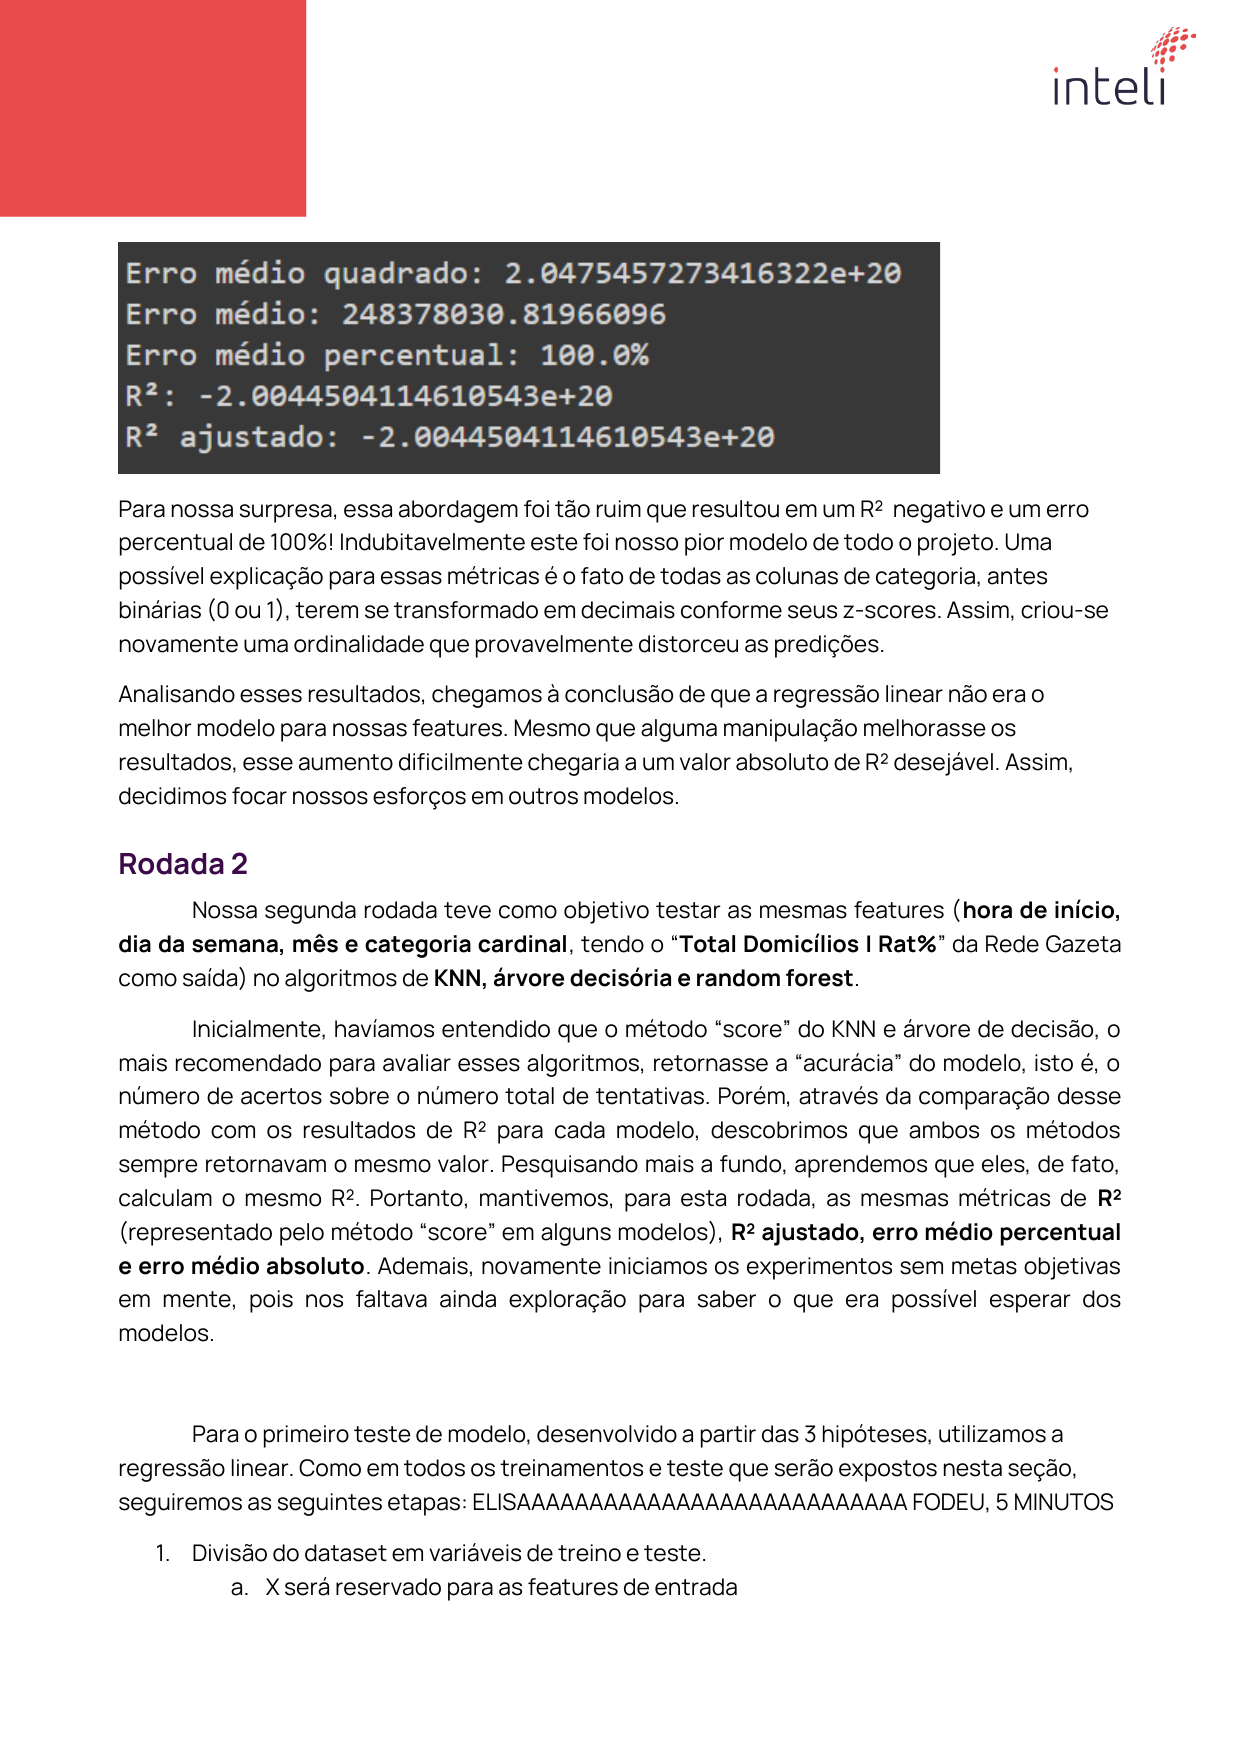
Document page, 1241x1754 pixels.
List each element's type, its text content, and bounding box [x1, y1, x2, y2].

picture [118, 242, 940, 474]
text Analisando esses resultados, chegamos à conclusão de que a regressão linear não era o melhor modelo para nossas features. Mesmo que alguma manipulação melhorasse os resultados, esse aumento dificilmente chegaria a um valor absoluto de R² desejável. Assim, decidimos focar nossos esforços em outros modelos. [118, 678, 1122, 811]
text Nossa segunda rodada teve como objetivo testar as mesmas features (hora de início, dia da semana, mês e categoria cardinal, tendo o “Total Domicílios | Rat%” da Rede Gazeta como saída) no algoritmos de KNN, árvore decisória e random forest. [118, 894, 1122, 993]
text Para o primeiro teste de modelo, desenvolvido a partir das 3 hipóteses, utilizamos a regressão linear. Como em todos os treinamentos e teste que serão expostos nesta seção, seguiremos as seguintes etapas: ELISAAAAAAAAAAAAAAAAAAAAAAAAAAA FODEU, 5 MINUTOS [118, 1418, 1122, 1517]
list X será reservado para as features de entrada [231, 1570, 1122, 1602]
text Para nossa surpresa, essa abordagem foi tão ruim que resultou em um R² negativo e um erro percentual de 100%! Indubitavelmente este foi nosso pior modelo de todo o projeto. Uma possível explicação para essas métricas é o fato de todas as colunas de categoria, antes binárias (0 ou 1), terem se transformado em decimais conforme seus z-scores. Assim, criou-se novamente uma ordinalidade que provavelmente distorceu as predições. [118, 492, 1122, 659]
text Inicialmente, havíamos entendido que o método “score” do KNN e árvore de decisão, o mais recomendado para avaliar esses algoritmos, retornasse a “acurácia” do modelo, isto é, o número de acertos sobre o número total de tentativas. Porém, através da comparação desse método com os resultados de R² para cada modelo, descobrimos que ambos os métodos sempre retornavam o mesmo valor. Pesquisando mais a fundo, aprendemos que eles, de fato, calculam o mesmo R². Portanto, mantivemos, para esta rodada, as mesmas métricas de R² (representado pelo método “score” em alguns modelos), R² ajustado, erro médio percentual e erro médio absoluto. Ademais, novamente iniciamos os experimentos sem metas objetivas em mente, pois nos faltava ainda exploração para saber o que era possível esperar dos modelos. [118, 1013, 1122, 1349]
picture [1054, 27, 1197, 105]
picture [0, 0, 307, 217]
subtitle Rodada 2 [118, 843, 1122, 883]
list Divisão do dataset em variáveis de treino e teste. [156, 1537, 1122, 1568]
